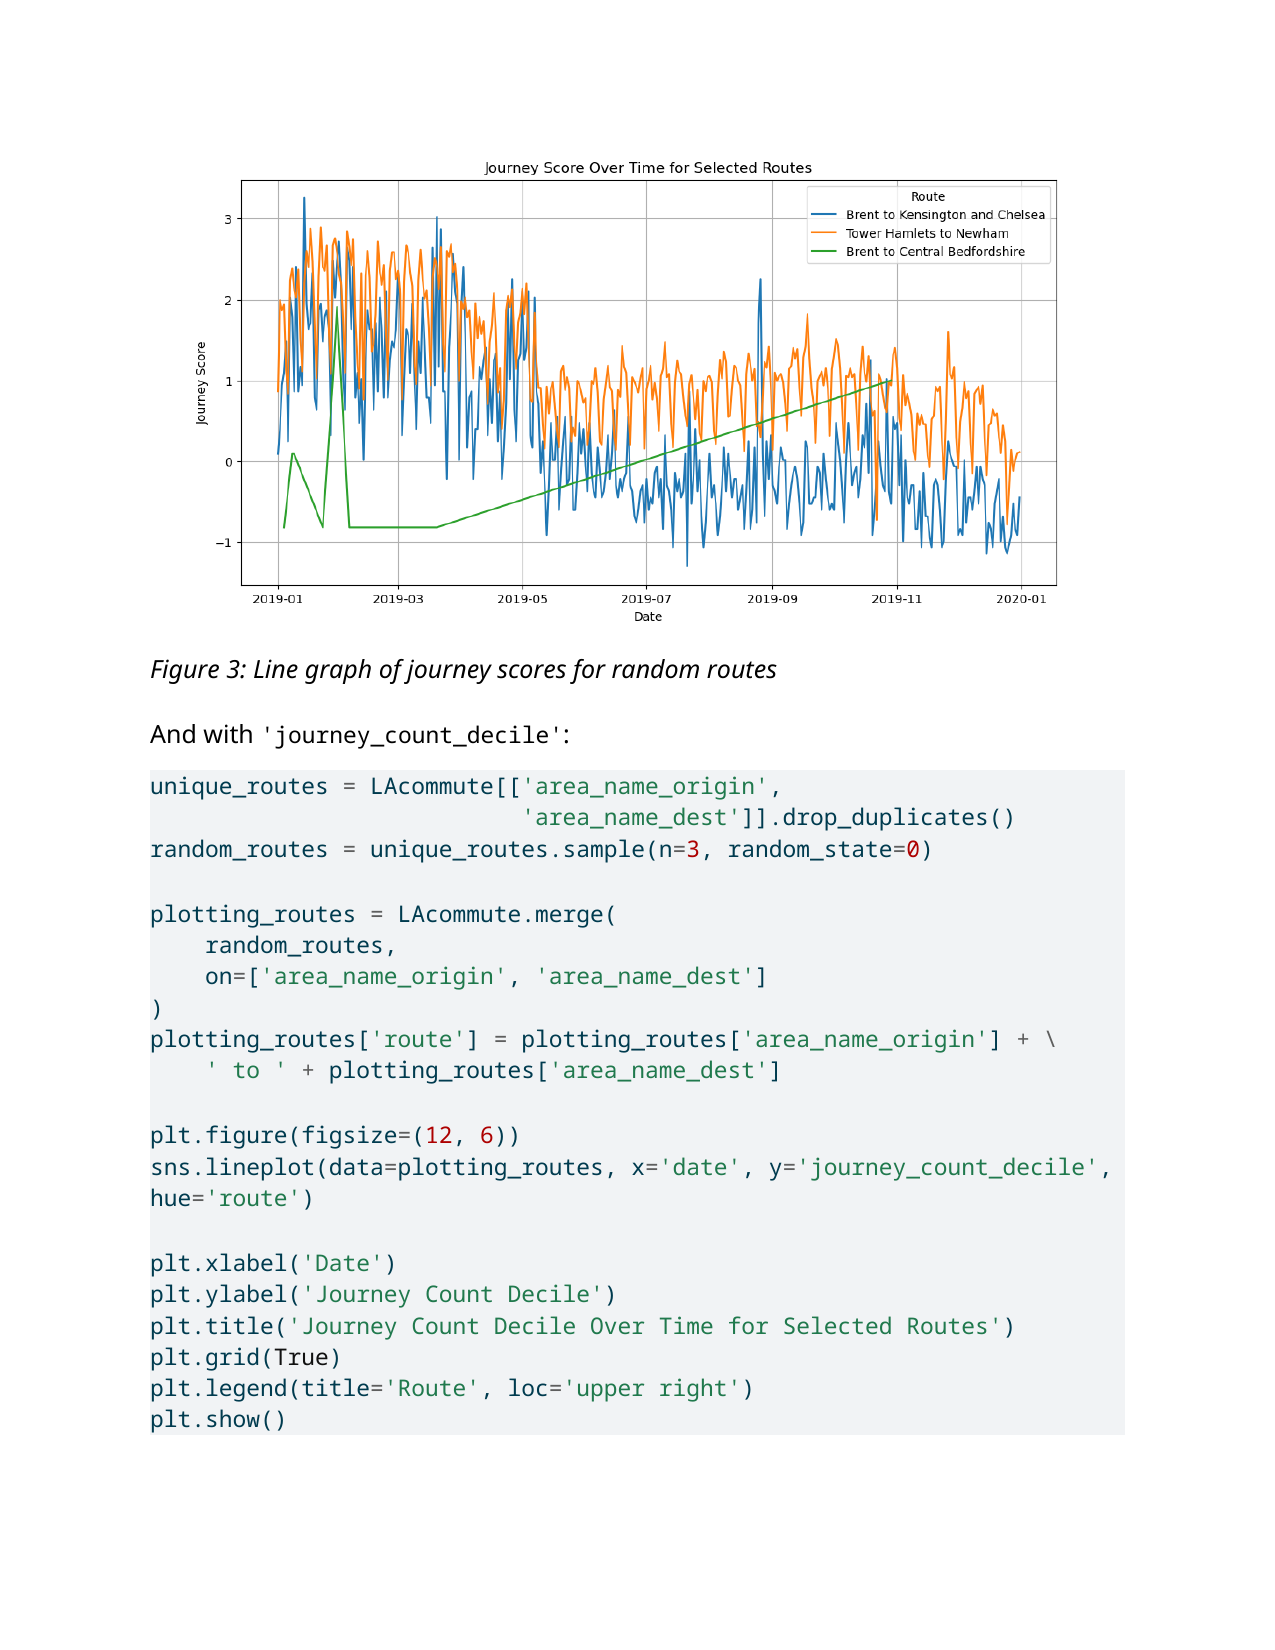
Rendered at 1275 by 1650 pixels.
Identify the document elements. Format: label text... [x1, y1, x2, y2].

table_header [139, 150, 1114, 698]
text unique_routes = LAcommute[['area_name_origin', 'area_name_dest']].drop_duplicates() random_routes = unique_routes.sample(n=3, random_state=0) plotting_routes = LAcommute.merge( random_routes, on=['area_name_origin', 'area_name_dest'] ) plotting_routes['route'] = plotting_routes['area_name_origin'] + \ ' to ' + plotting_routes['area_name_dest'] plt.figure(figsize=(12, 6)) sns.lineplot(data=plotting_routes, x='date', y='journey_count_decile', hue='route') plt.xlabel('Date') plt.ylabel('Journey Count Decile') plt.title('Journey Count Decile Over Time for Selected Routes') plt.grid(True) plt.legend(title='Route', loc='upper right') plt.show() [150, 770, 1125, 1435]
picture [188, 153, 1064, 631]
text And with 'journey_count_decile': [150, 717, 1125, 751]
